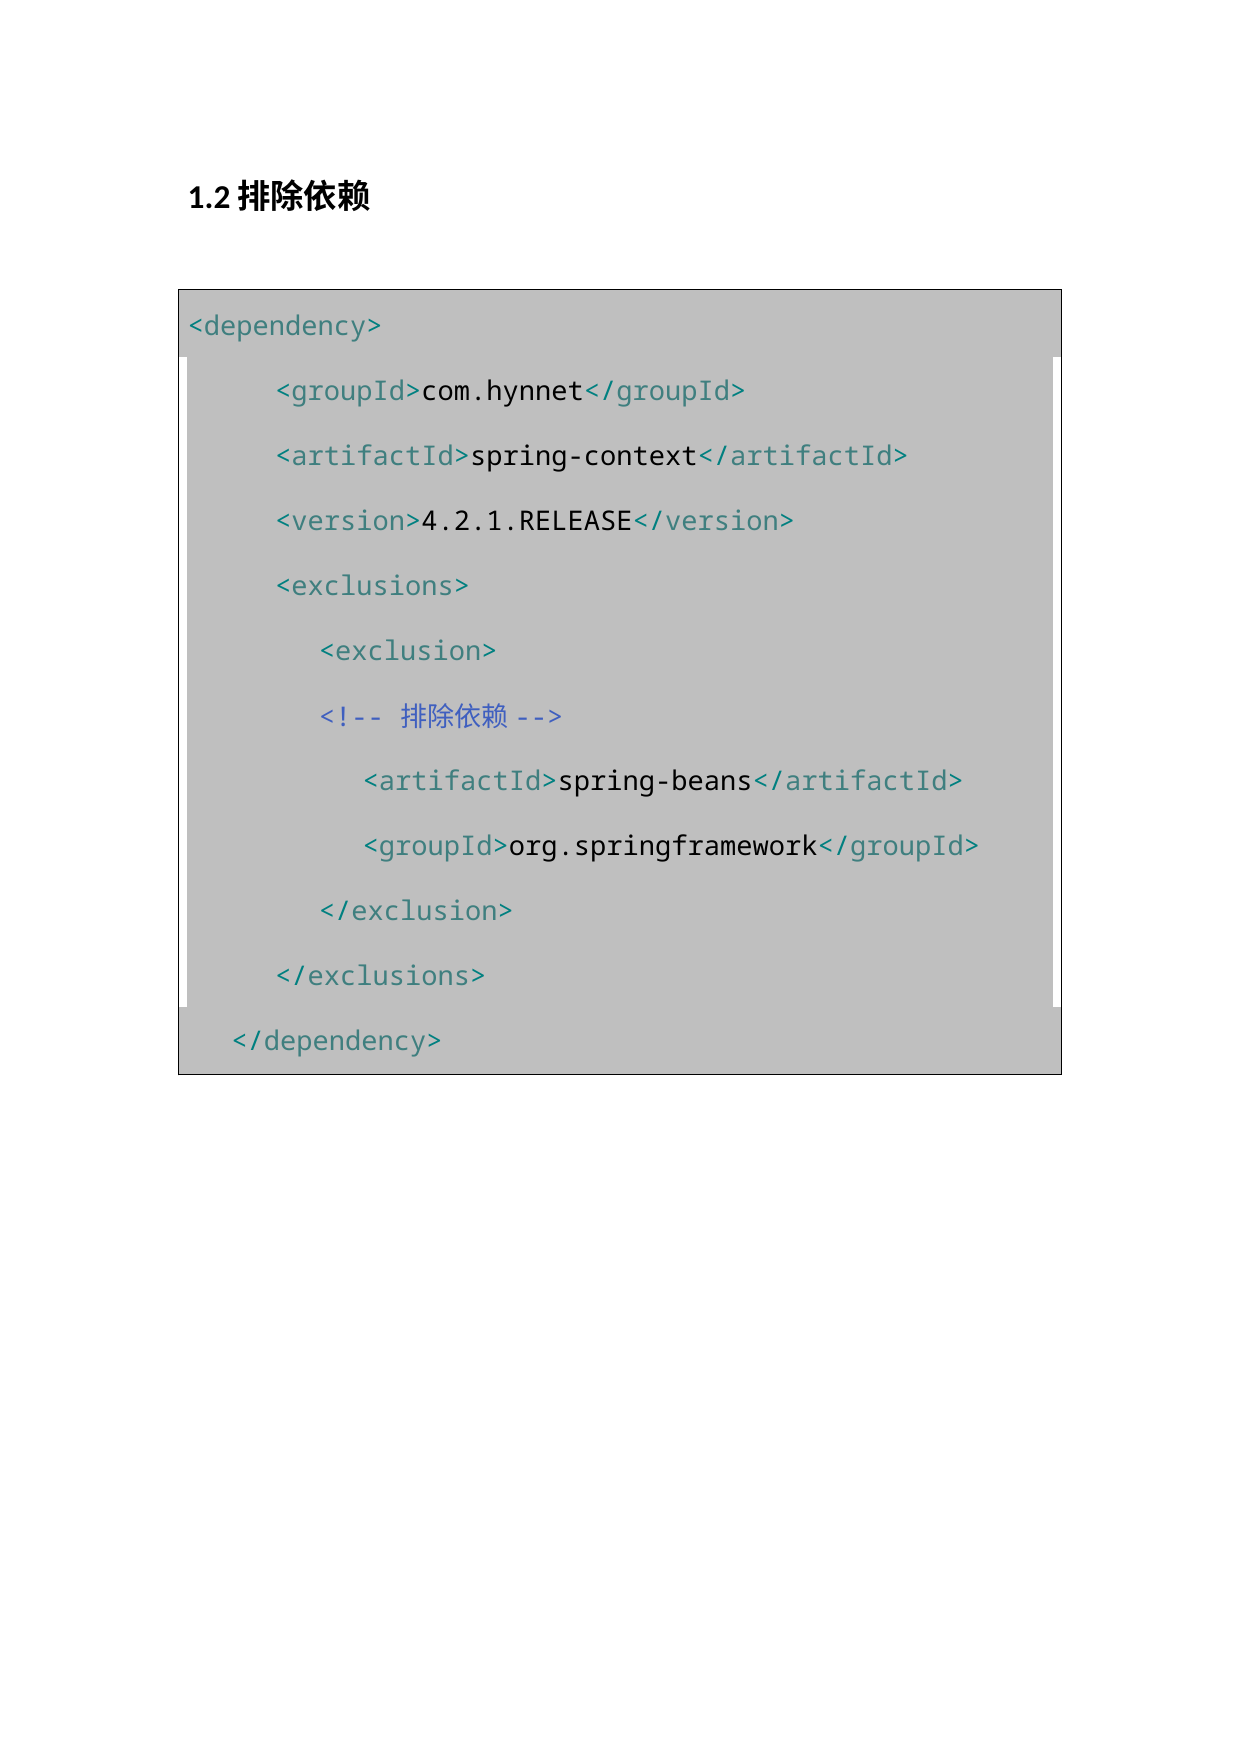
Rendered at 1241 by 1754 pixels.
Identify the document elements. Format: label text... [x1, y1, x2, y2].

text <groupId>org.springframework</groupId> [187, 812, 1053, 877]
text <artifactId>spring-beans</artifactId> [187, 747, 1053, 812]
text <artifactId>spring-context</artifactId> [187, 422, 1053, 487]
text <dependency> [179, 290, 1061, 357]
text <!-- 排除依赖 --> [187, 682, 1053, 747]
text <exclusion> [187, 617, 1053, 682]
text </dependency> [179, 1004, 1061, 1074]
subtitle 1.2排除依赖 [187, 162, 1053, 227]
text <groupId>com.hynnet</groupId> [187, 357, 1053, 422]
text <version>4.2.1.RELEASE</version> [187, 487, 1053, 552]
text </exclusions> [187, 942, 1053, 1004]
text </exclusion> [187, 877, 1053, 942]
text <exclusions> [187, 552, 1053, 617]
